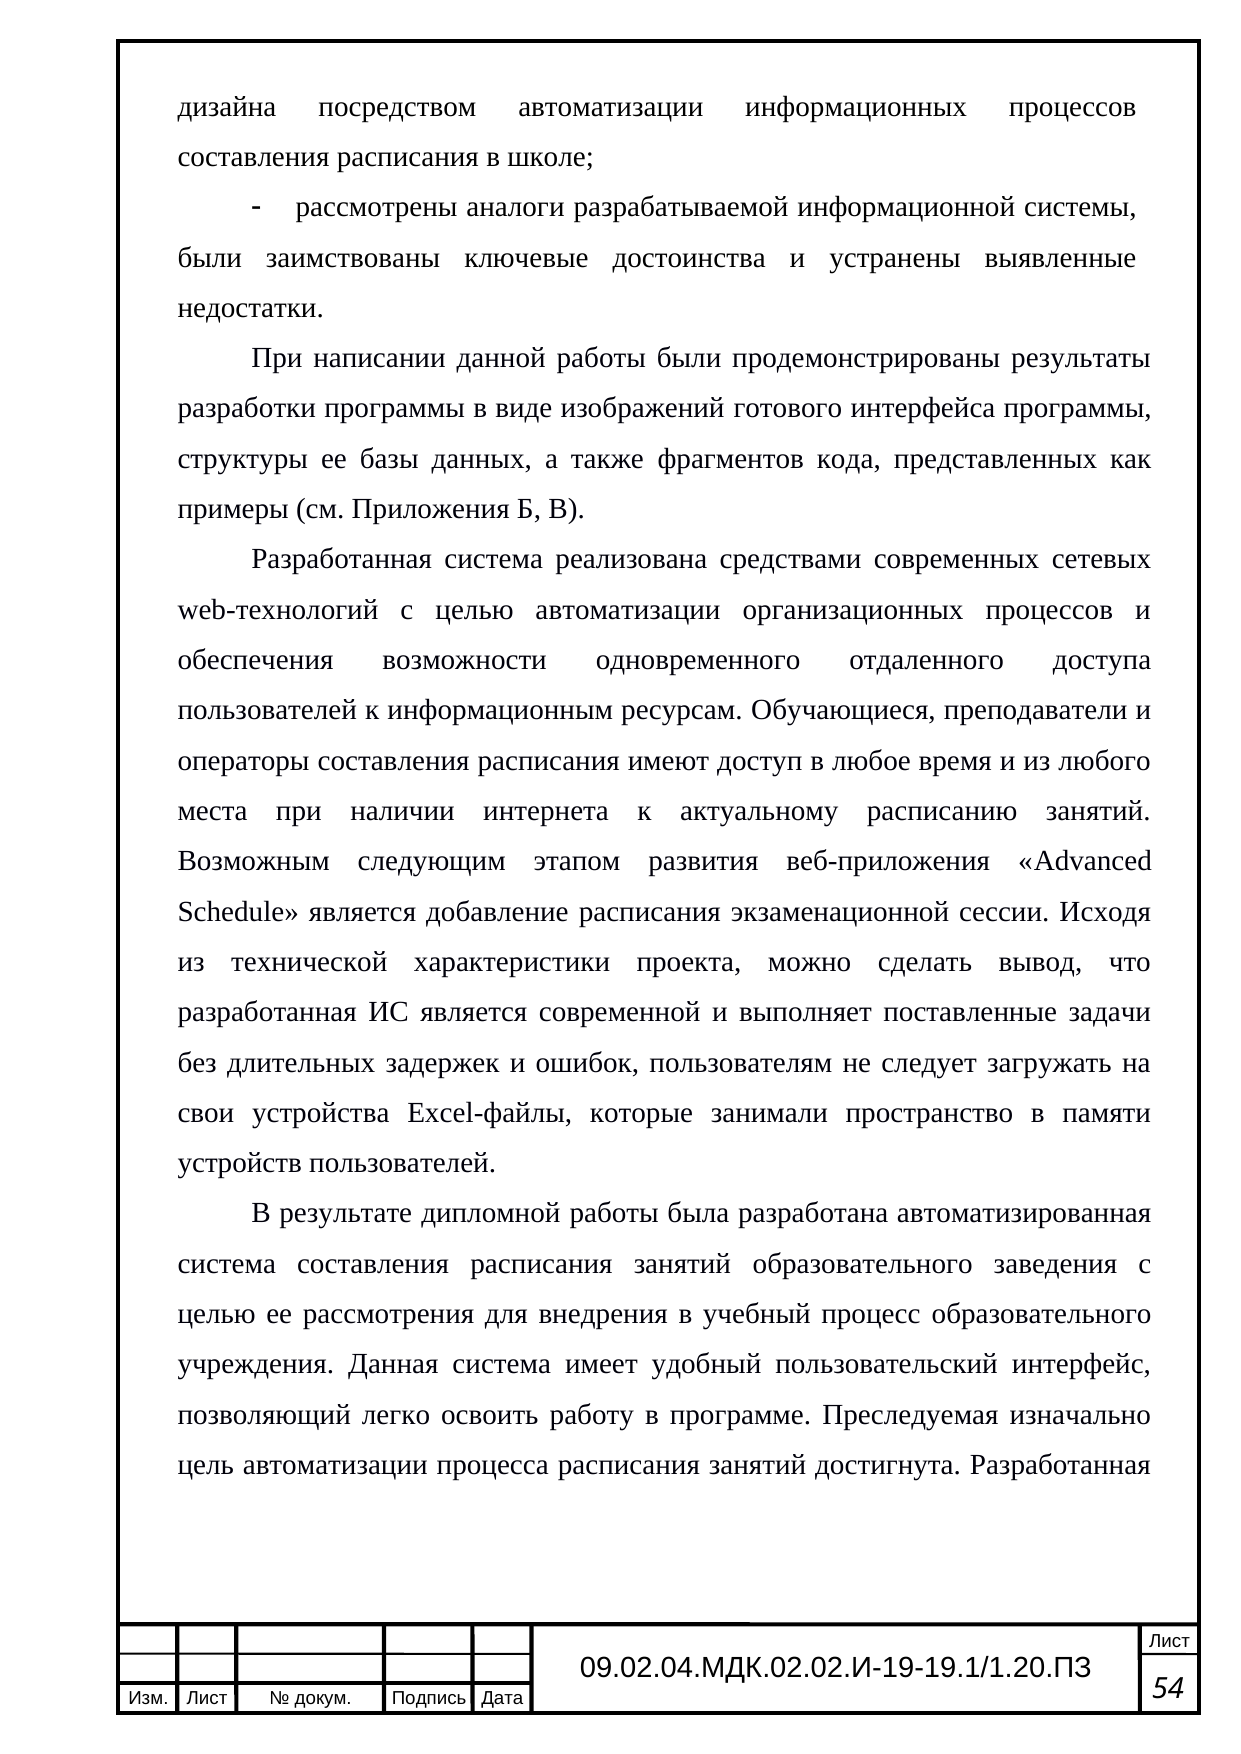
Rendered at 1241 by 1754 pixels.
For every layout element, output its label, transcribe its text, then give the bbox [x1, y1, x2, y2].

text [177, 1196, 1152, 1481]
list рассмотрены аналоги разрабатываемой информационной системы, были заимствованы ключевые достоинства и устранены выявленные недостатки. [177, 189, 1137, 323]
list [177, 89, 1137, 172]
text Разработанная система реализована средствами современных сетевых web-технологий с целью автоматизации организационных процессов и обеспечения возможности одновременного отдаленного доступа пользователей к информационным ресурсам. Обучающиеся, преподаватели и операторы составления расписания имеют доступ в любое время и из любого места при наличии интернета к актуальному расписанию занятий. Возможным следующим этапом развития веб-приложения «Advanced Schedule» является добавление расписания экзаменационной сессии. Исходя из технической характеристики проекта, можно сделать вывод, что разработанная ИС является современной и выполняет поставленные задачи без длительных задержек и ошибок, пользователям не следует загружать на свои устройства Excel-файлы, которые занимали пространство в памяти устройств пользователей. [177, 542, 1152, 1179]
text При написании данной работы были продемонстрированы результаты разработки программы в виде изображений готового интерфейса программы, структуры ее базы данных, а также фрагментов кода, представленных как примеры (см. Приложения Б, В). [177, 340, 1152, 525]
